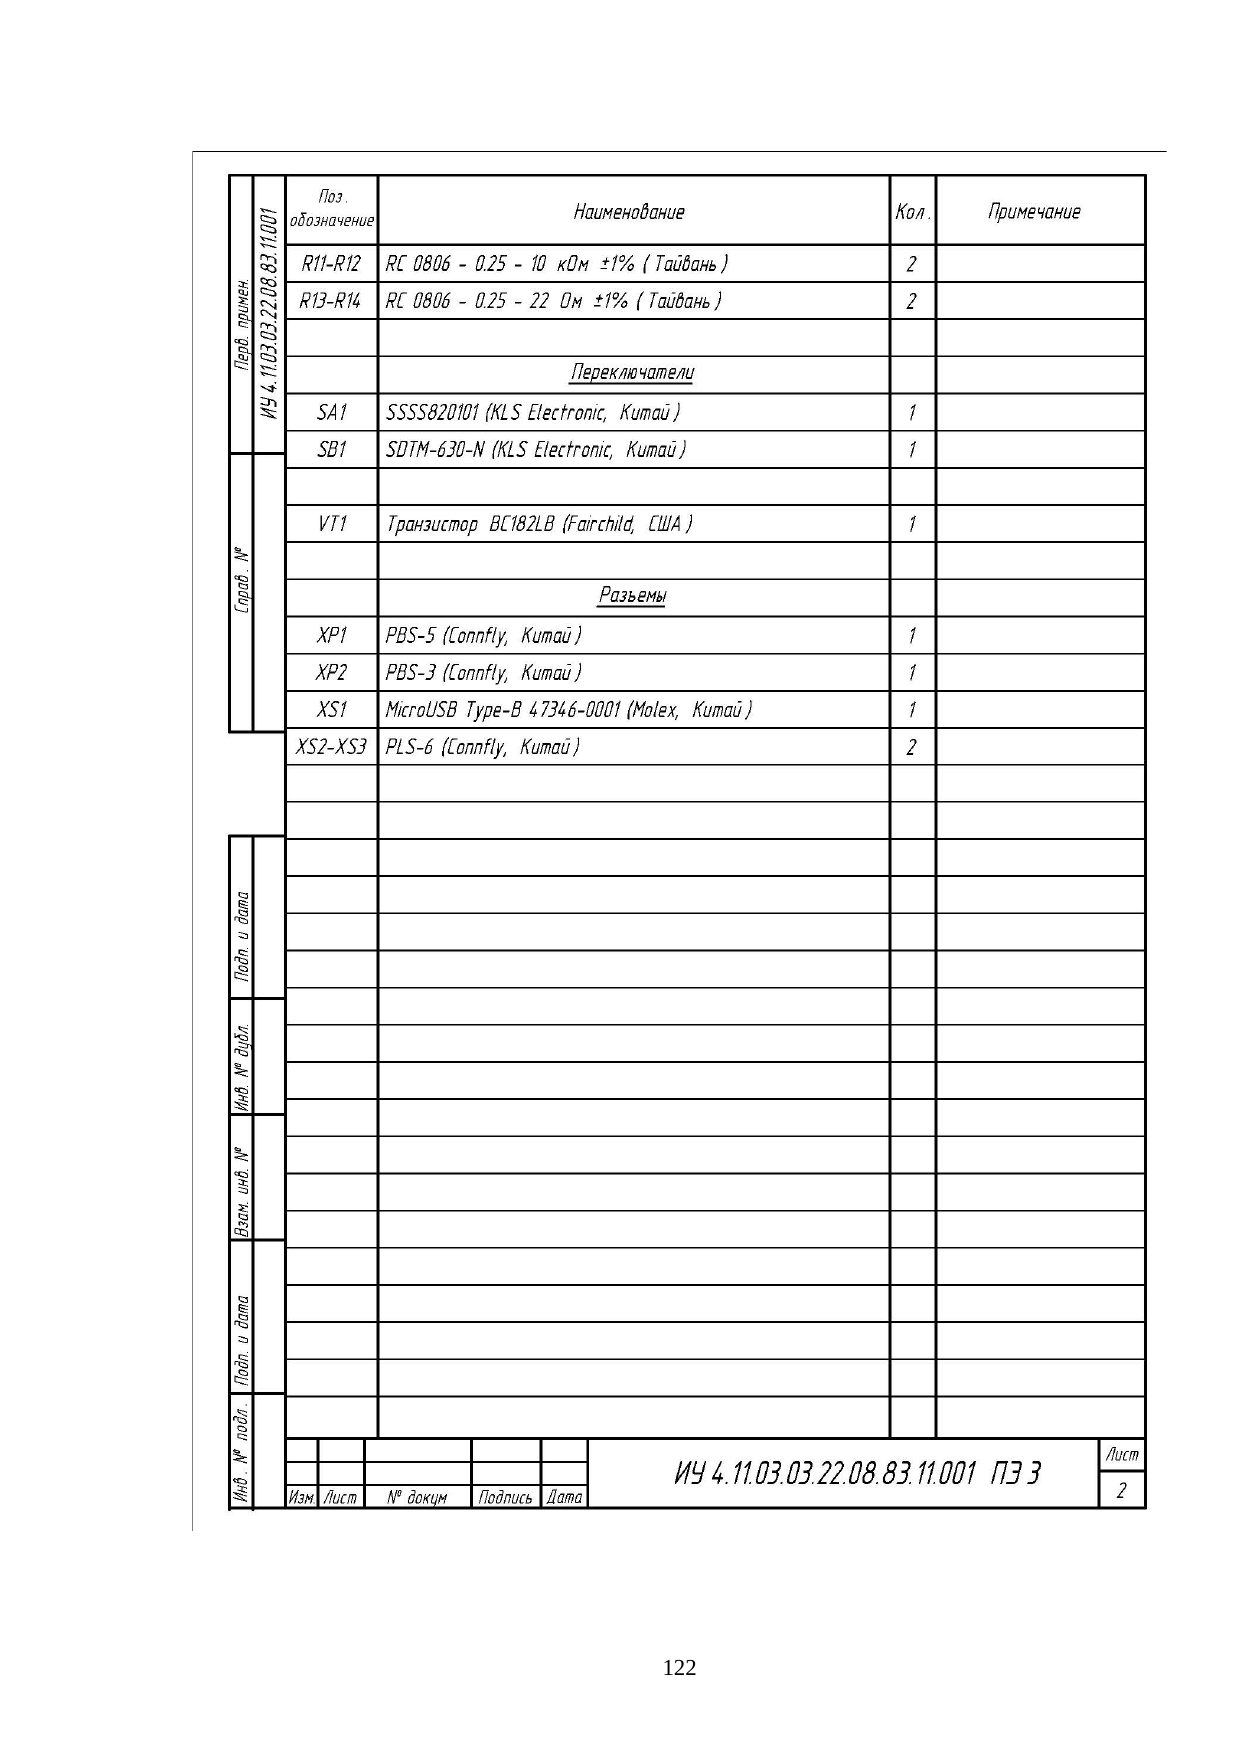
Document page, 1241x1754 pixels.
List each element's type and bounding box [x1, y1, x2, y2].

picture [192, 151, 1167, 1531]
